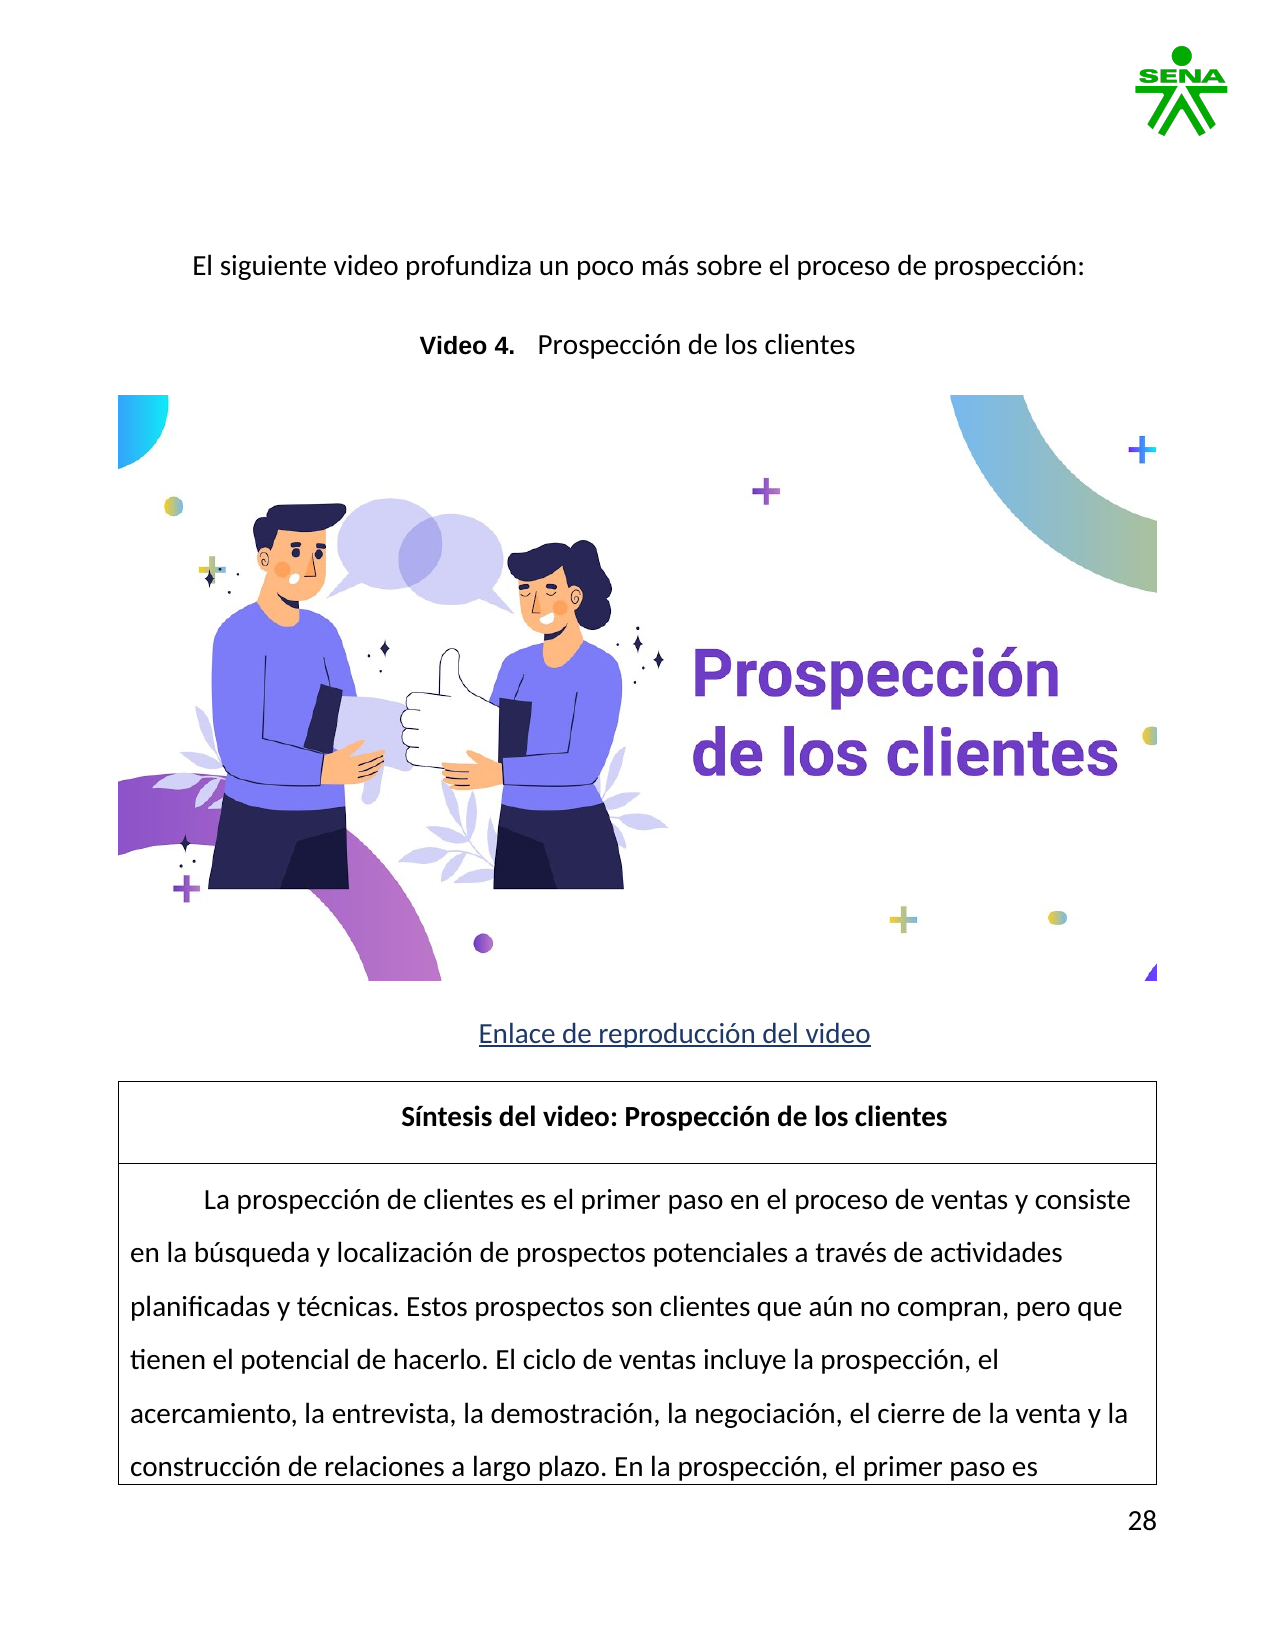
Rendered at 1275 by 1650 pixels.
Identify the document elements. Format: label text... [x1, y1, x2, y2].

table_header Síntesis del video: Prospección de los clientes [119, 1082, 1156, 1163]
text Prospección de los clientes [118, 326, 1157, 361]
text Enlace de reproducción del video [118, 1015, 1157, 1051]
picture [1135, 46, 1228, 136]
text El siguiente video profundiza un poco más sobre el proceso de prospección: [118, 247, 1157, 283]
picture [118, 395, 1157, 981]
